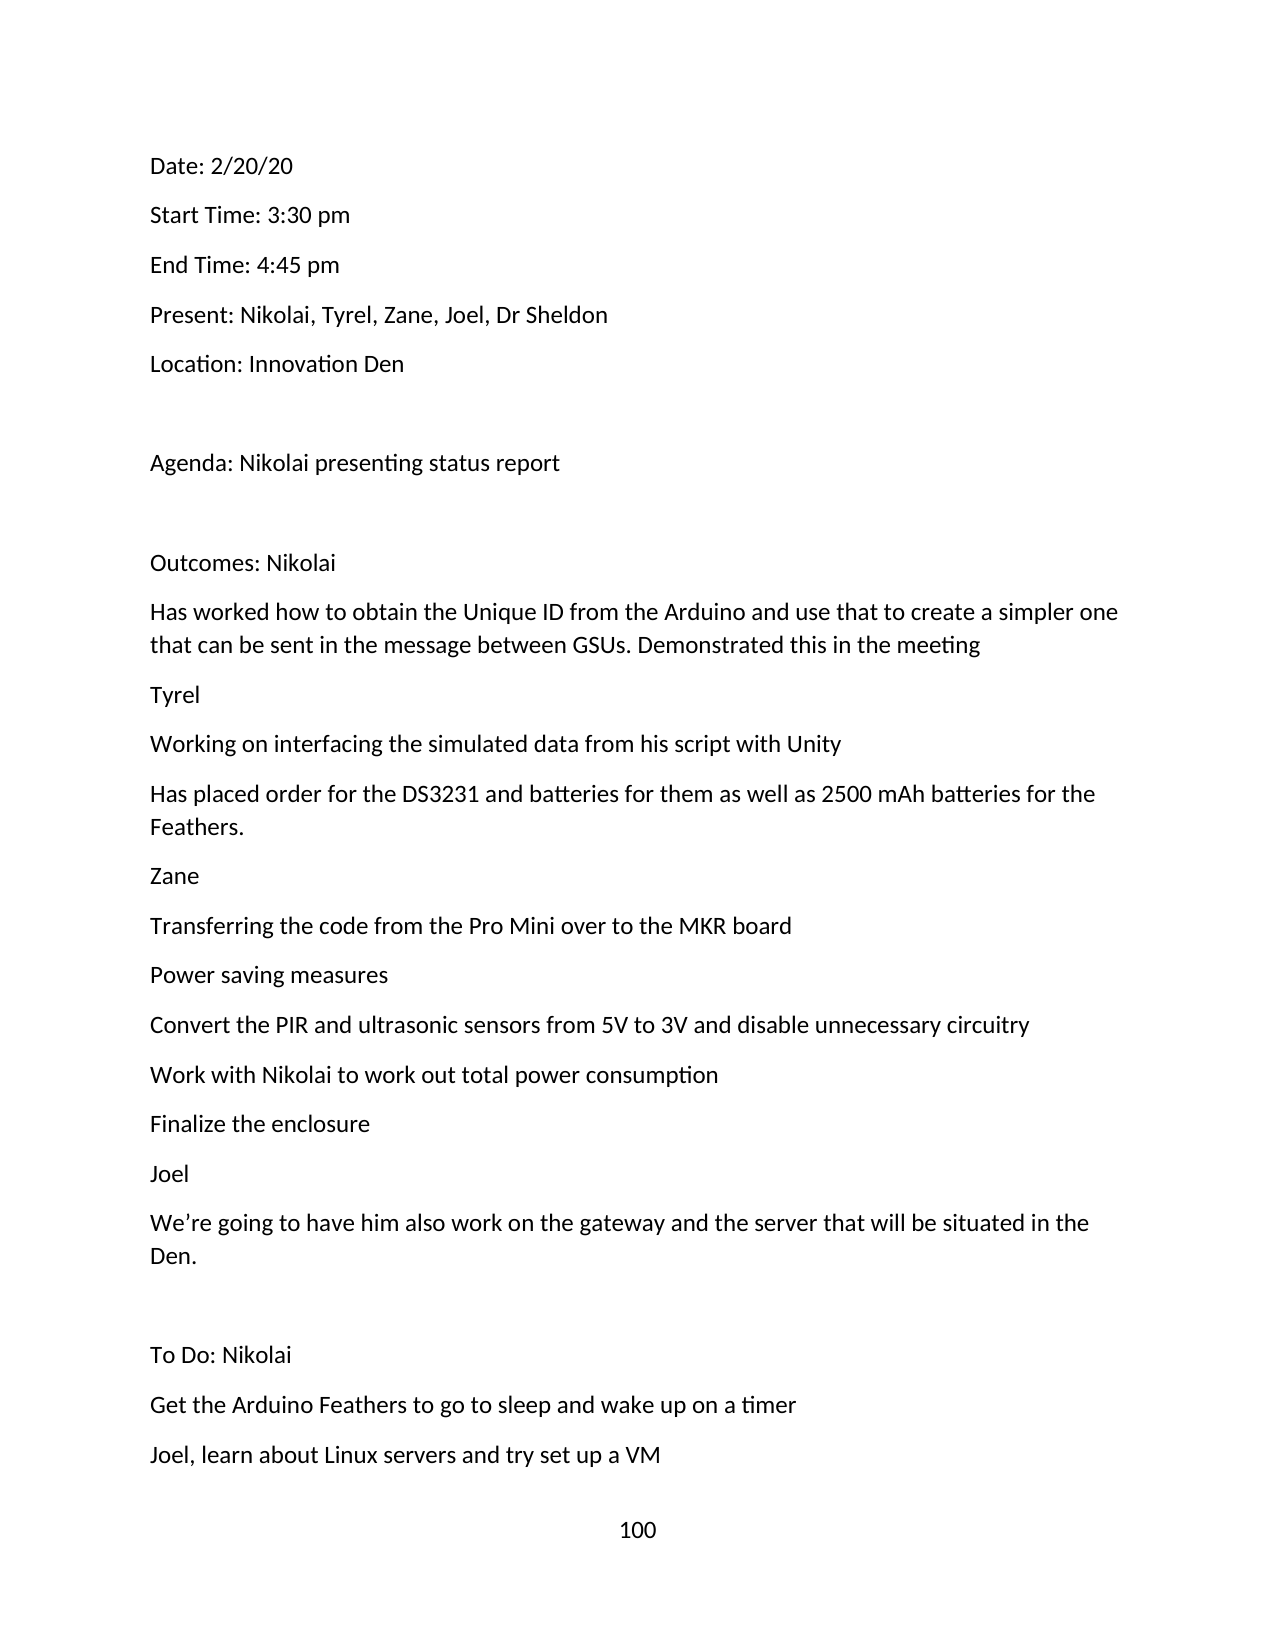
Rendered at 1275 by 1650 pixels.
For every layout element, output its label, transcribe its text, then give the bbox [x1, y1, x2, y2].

text Convert the PIR and ultrasonic sensors from 5V to 3V and disable unnecessary circuitry [150, 1009, 1125, 1040]
text Present: Nikolai, Tyrel, Zane, Joel, Dr Sheldon [150, 299, 1125, 329]
text Agenda: Nikolai presenting status report [150, 447, 1125, 478]
text Finalize the enclosure [150, 1108, 1125, 1139]
text Power saving measures [150, 959, 1125, 990]
text Outcomes: Nikolai [150, 547, 1125, 577]
text Work with Nikolai to work out total power consumption [150, 1059, 1125, 1089]
text End Time: 4:45 pm [150, 249, 1125, 280]
text Has placed order for the DS3231 and batteries for them as well as 2500 mAh batteries for the Feathers. [150, 778, 1125, 841]
text Date: 2/20/20 [150, 150, 1125, 181]
text Get the Arduino Feathers to go to sleep and wake up on a timer [150, 1389, 1125, 1420]
text Tyrel [150, 679, 1125, 709]
text Has worked how to obtain the Unique ID from the Arduino and use that to create a simpler one that can be sent in the message between GSUs. Demonstrated this in the meeting [150, 596, 1125, 660]
text To Do: Nikolai [150, 1339, 1125, 1370]
text Joel [150, 1158, 1125, 1188]
text Start Time: 3:30 pm [150, 199, 1125, 230]
text Joel, learn about Linux servers and try set up a VM [150, 1439, 1125, 1469]
text Location: Innovation Den [150, 348, 1125, 379]
text Transferring the code from the Pro Mini over to the MKR board [150, 910, 1125, 941]
text Working on interfacing the simulated data from his script with Unity [150, 728, 1125, 759]
text We’re going to have him also work on the gateway and the server that will be situated in the Den. [150, 1207, 1125, 1271]
text Zane [150, 860, 1125, 891]
